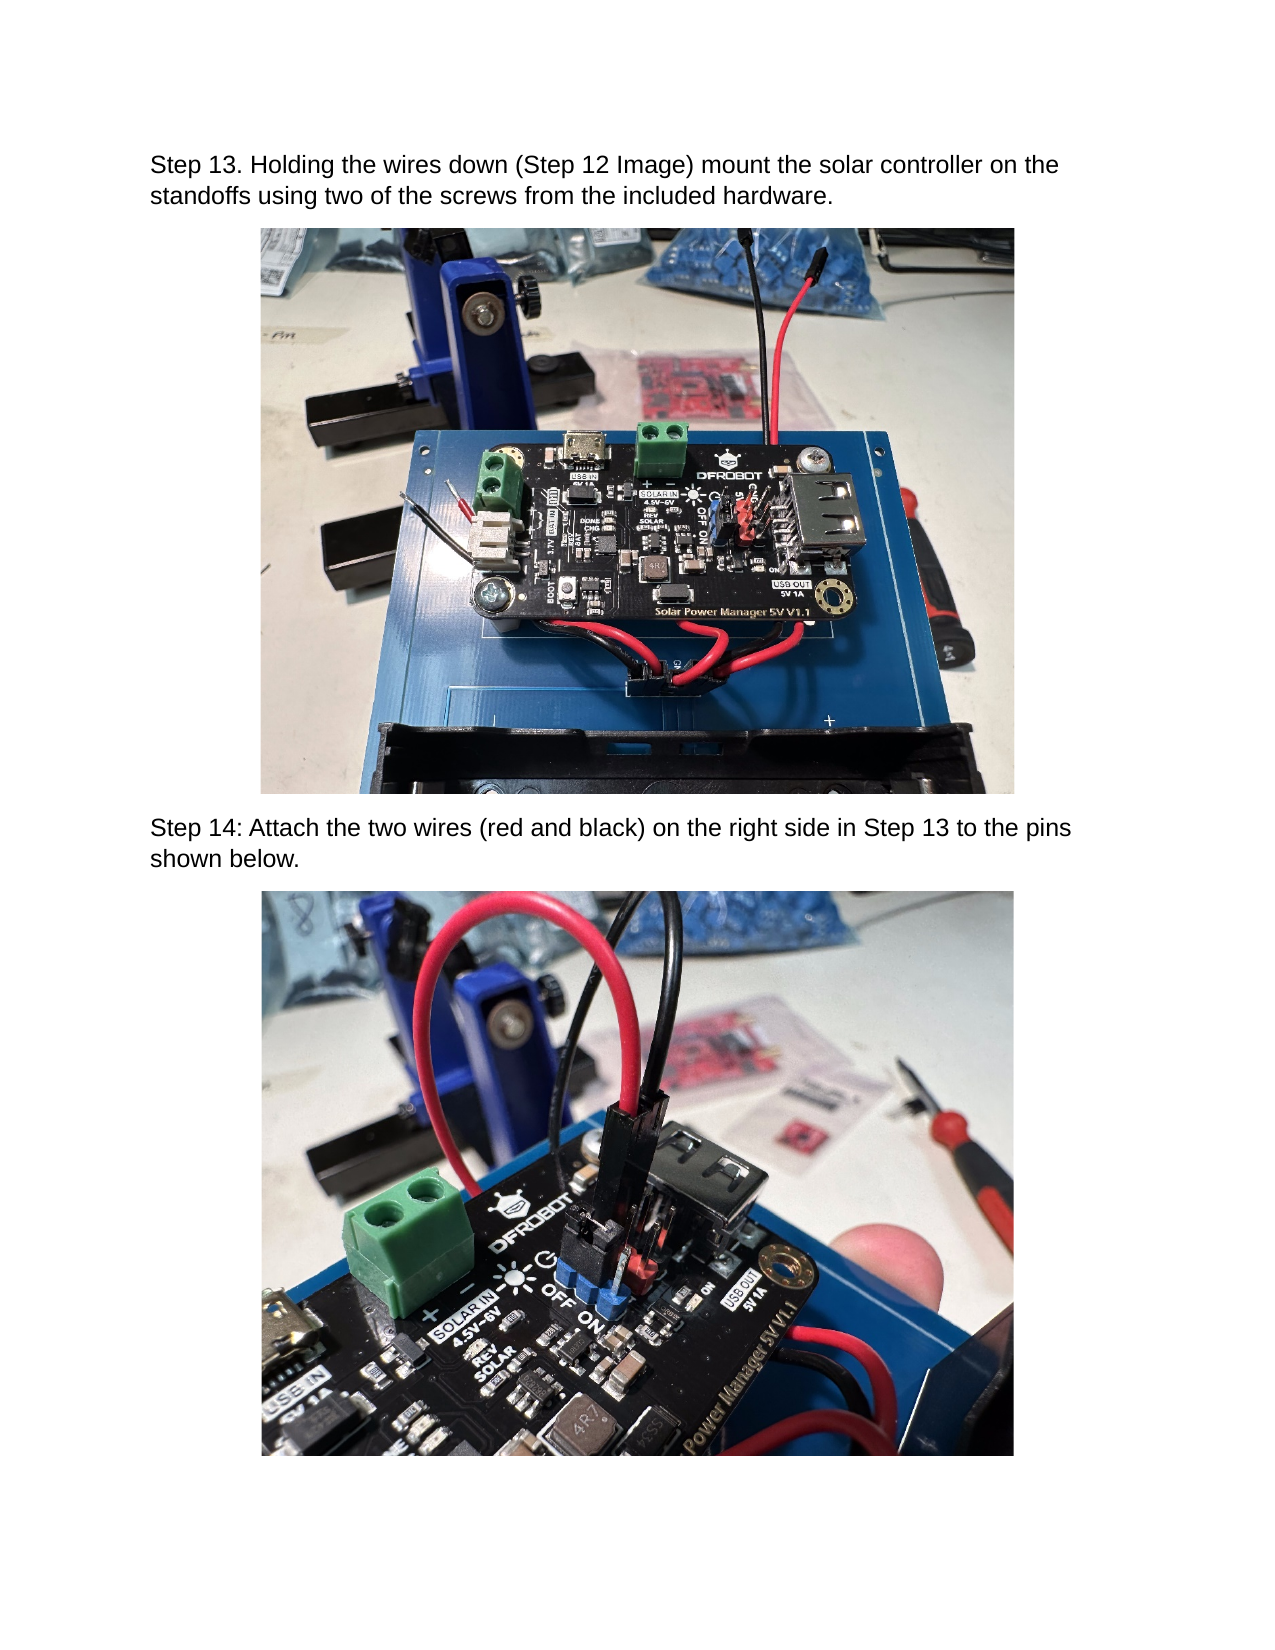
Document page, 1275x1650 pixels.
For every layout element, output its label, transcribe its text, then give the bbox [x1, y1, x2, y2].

text Step 13. Holding the wires down (Step 12 Image) mount the solar controller on the standoffs using two of the screws from the included hardware. [150, 150, 1125, 210]
picture [260, 228, 1015, 794]
text Step 14: Attach the two wires (red and black) on the right side in Step 13 to the pins shown below. [150, 813, 1125, 872]
picture [261, 891, 1014, 1456]
